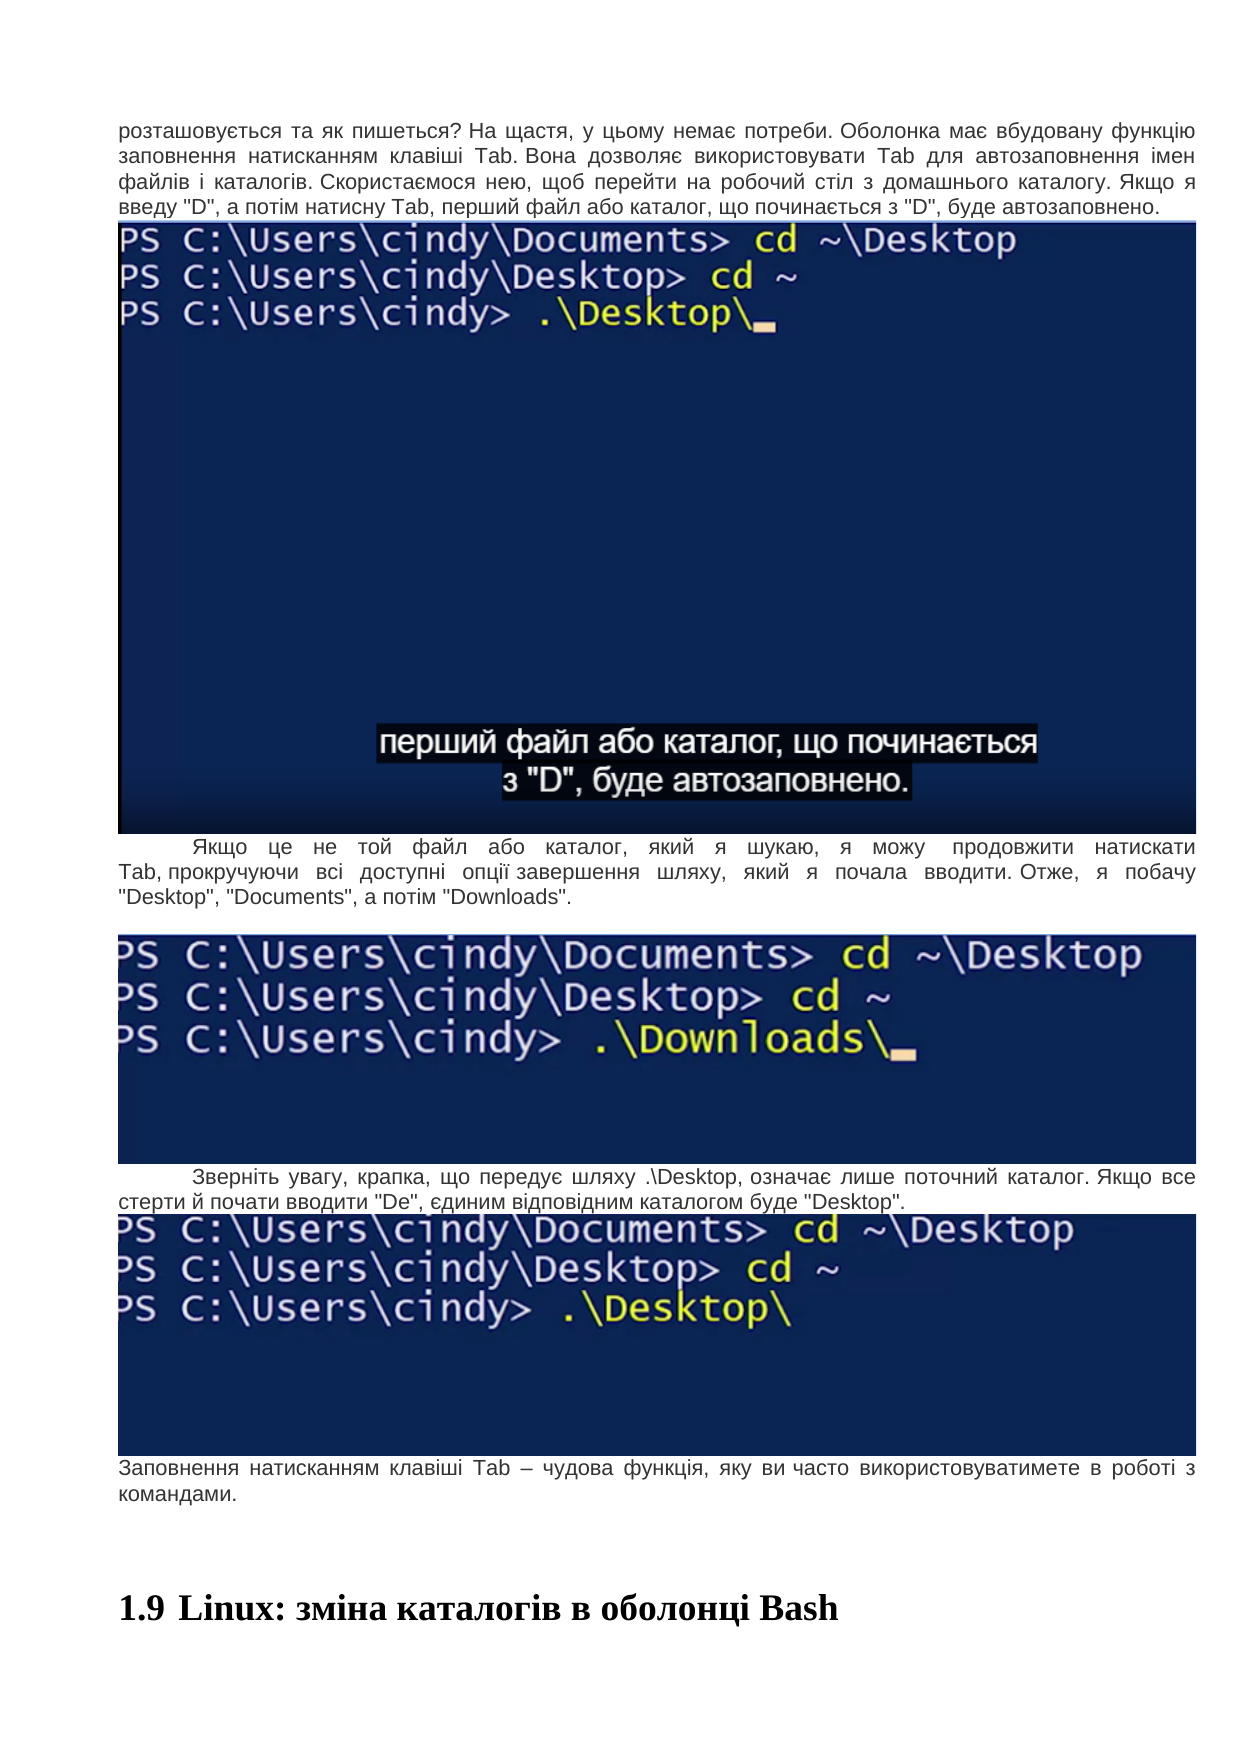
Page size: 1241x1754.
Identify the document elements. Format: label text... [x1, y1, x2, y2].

text Заповнення натисканням клавіші Tab – чудова функція, яку ви часто використовуватимете в роботі з командами. [118, 1456, 1196, 1506]
text Зверніть увагу, крапка, що передує шляху .\Desktop, означає лише поточний каталог. Якщо все стерти й почати вводити "De", єдиним відповідним каталогом буде "Desktop". [118, 1164, 1196, 1214]
subtitle Linux: зміна каталогів в оболонці Bash [118, 1585, 1196, 1628]
picture [118, 934, 1197, 1164]
picture [118, 218, 1197, 834]
picture [118, 1214, 1197, 1456]
text Якщо це не той файл або каталог, який я шукаю, я можу продовжити натискати Tab, прокручуючи всі доступні опції завершення шляху, який я почала вводити. Отже, я побачу "Desktop", "Documents", а потім "Downloads". [118, 834, 1196, 909]
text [118, 118, 1196, 218]
